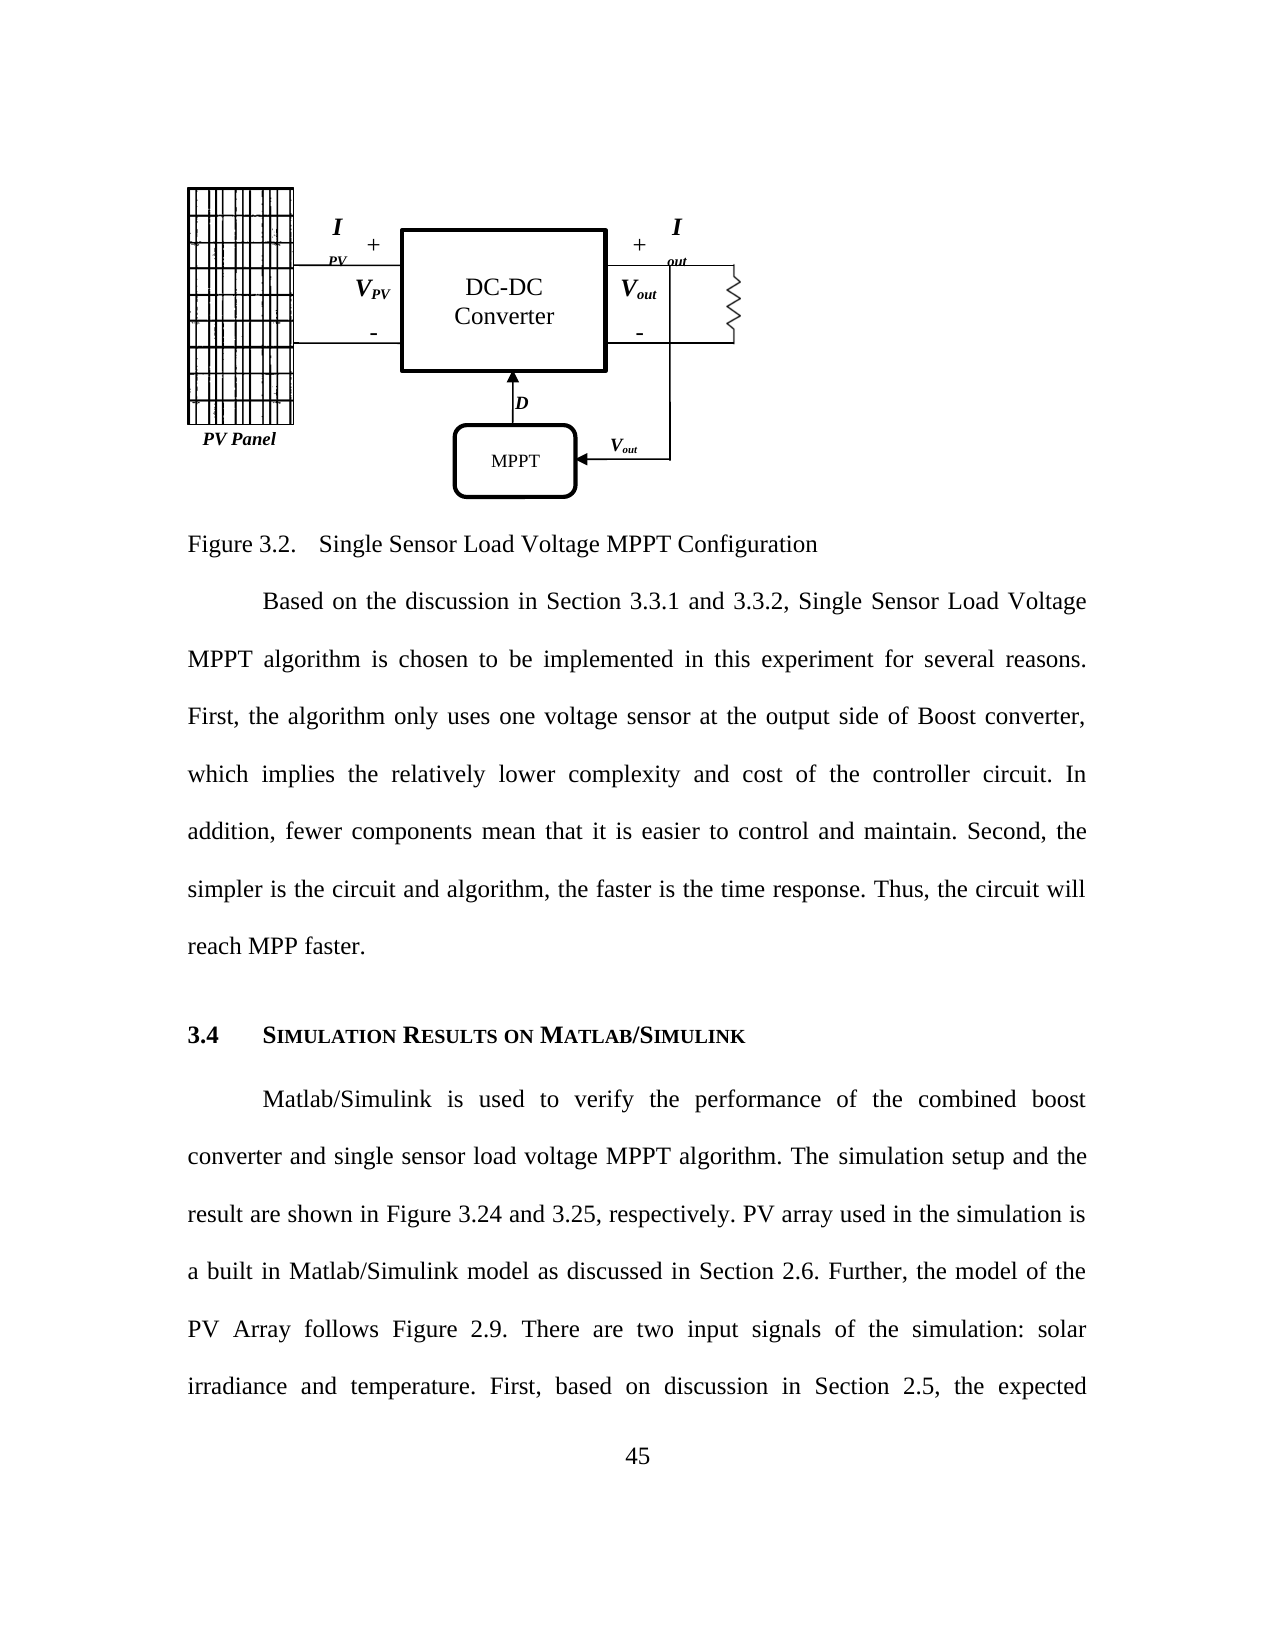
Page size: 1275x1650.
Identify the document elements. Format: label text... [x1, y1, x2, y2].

picture [727, 264, 741, 345]
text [187, 1084, 1087, 1400]
subtitle Simulation Results on Matlab/Simulink [187, 1020, 1087, 1049]
picture [187, 187, 294, 425]
subtitle Single Sensor Load Voltage MPPT Configuration [187, 529, 1087, 557]
text Based on the discussion in Section 3.3.1 and 3.3.2, Single Sensor Load Voltage MPPT algorithm is chosen to be implemented in this experiment for several reasons. First, the algorithm only uses one voltage sensor at the output side of Boost converter, which implies the relatively lower complexity and cost of the controller circuit. In addition, fewer components mean that it is easier to control and maintain. Second, the simpler is the circuit and algorithm, the faster is the time response. Thus, the circuit will reach MPP faster. [187, 586, 1087, 960]
